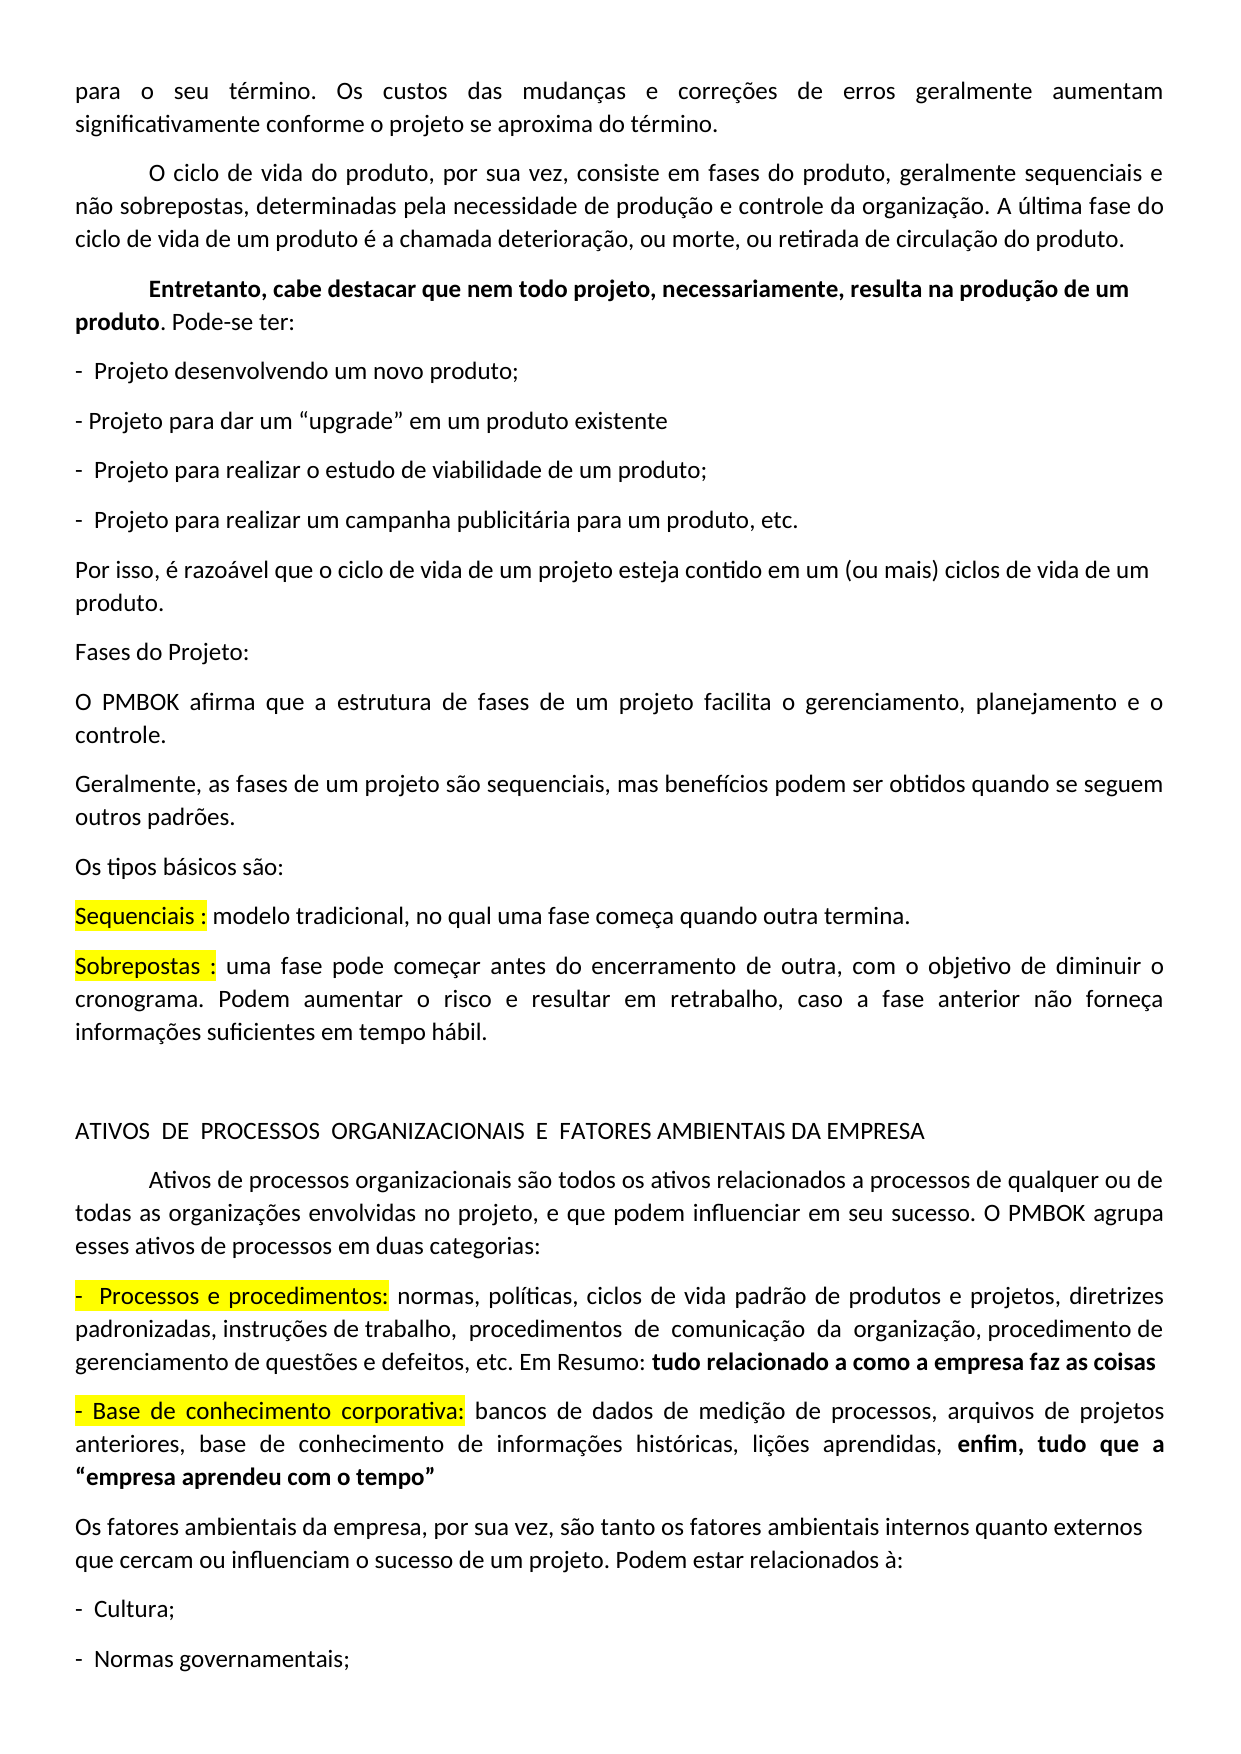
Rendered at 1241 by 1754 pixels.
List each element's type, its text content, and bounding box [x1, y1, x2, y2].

text Geralmente, as fases de um projeto são sequenciais, mas benefícios podem ser obtidos quando se seguem outros padrões. [75, 768, 1165, 832]
text - Projeto desenvolvendo um novo produto; [75, 355, 1165, 386]
text ATIVOS DE PROCESSOS ORGANIZACIONAIS E FATORES AMBIENTAIS DA EMPRESA [75, 1115, 1165, 1146]
text Sobrepostas : uma fase pode começar antes do encerramento de outra, com o objetivo de diminuir o cronograma. Podem aumentar o risco e resultar em retrabalho, caso a fase anterior não forneça informações suficientes em tempo hábil. [75, 950, 1165, 1046]
text - Projeto para realizar um campanha publicitária para um produto, etc. [75, 504, 1165, 535]
text O ciclo de vida do produto, por sua vez, consiste em fases do produto, geralmente sequenciais e não sobrepostas, determinadas pela necessidade de produção e controle da organização. A última fase do ciclo de vida de um produto é a chamada deterioração, ou morte, ou retirada de circulação do produto. [75, 157, 1165, 254]
text Os fatores ambientais da empresa, por sua vez, são tanto os fatores ambientais internos quanto externos que cercam ou influenciam o sucesso de um projeto. Podem estar relacionados à: [75, 1511, 1165, 1574]
text Sequenciais : modelo tradicional, no qual uma fase começa quando outra termina. [207, 900, 1165, 931]
text Ativos de processos organizacionais são todos os ativos relacionados a processos de qualquer ou de todas as organizações envolvidas no projeto, e que podem influenciar em seu sucesso. O PMBOK agrupa esses ativos de processos em duas categorias: [75, 1164, 1165, 1261]
text - Processos e procedimentos: normas, políticas, ciclos de vida padrão de produtos e projetos, diretrizes padronizadas, instruções de trabalho, procedimentos de comunicação da organização, procedimento de gerenciamento de questões e defeitos, etc. Em Resumo: tudo relacionado a como a empresa faz as coisas [75, 1280, 1165, 1376]
text Entretanto, cabe destacar que nem todo projeto, necessariamente, resulta na produção de um produto. Pode-se ter: [75, 273, 1165, 336]
text Fases do Projeto: [75, 636, 1165, 667]
text - Normas governamentais; [75, 1643, 1165, 1673]
text - Projeto para dar um “upgrade” em um produto existente [75, 405, 1165, 436]
text - Projeto para realizar o estudo de viabilidade de um produto; [75, 454, 1165, 485]
text - Cultura; [75, 1593, 1165, 1624]
text O PMBOK afirma que a estrutura de fases de um projeto facilita o gerenciamento, planejamento e o controle. [75, 686, 1165, 749]
text Os tipos básicos são: [75, 851, 1165, 881]
text Por isso, é razoável que o ciclo de vida de um projeto esteja contido em um (ou mais) ciclos de vida de um produto. [75, 554, 1165, 617]
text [75, 75, 1165, 138]
text - Base de conhecimento corporativa: bancos de dados de medição de processos, arquivos de projetos anteriores, base de conhecimento de informações históricas, lições aprendidas, enfim, tudo que a “empresa aprendeu com o tempo” [75, 1395, 1165, 1492]
